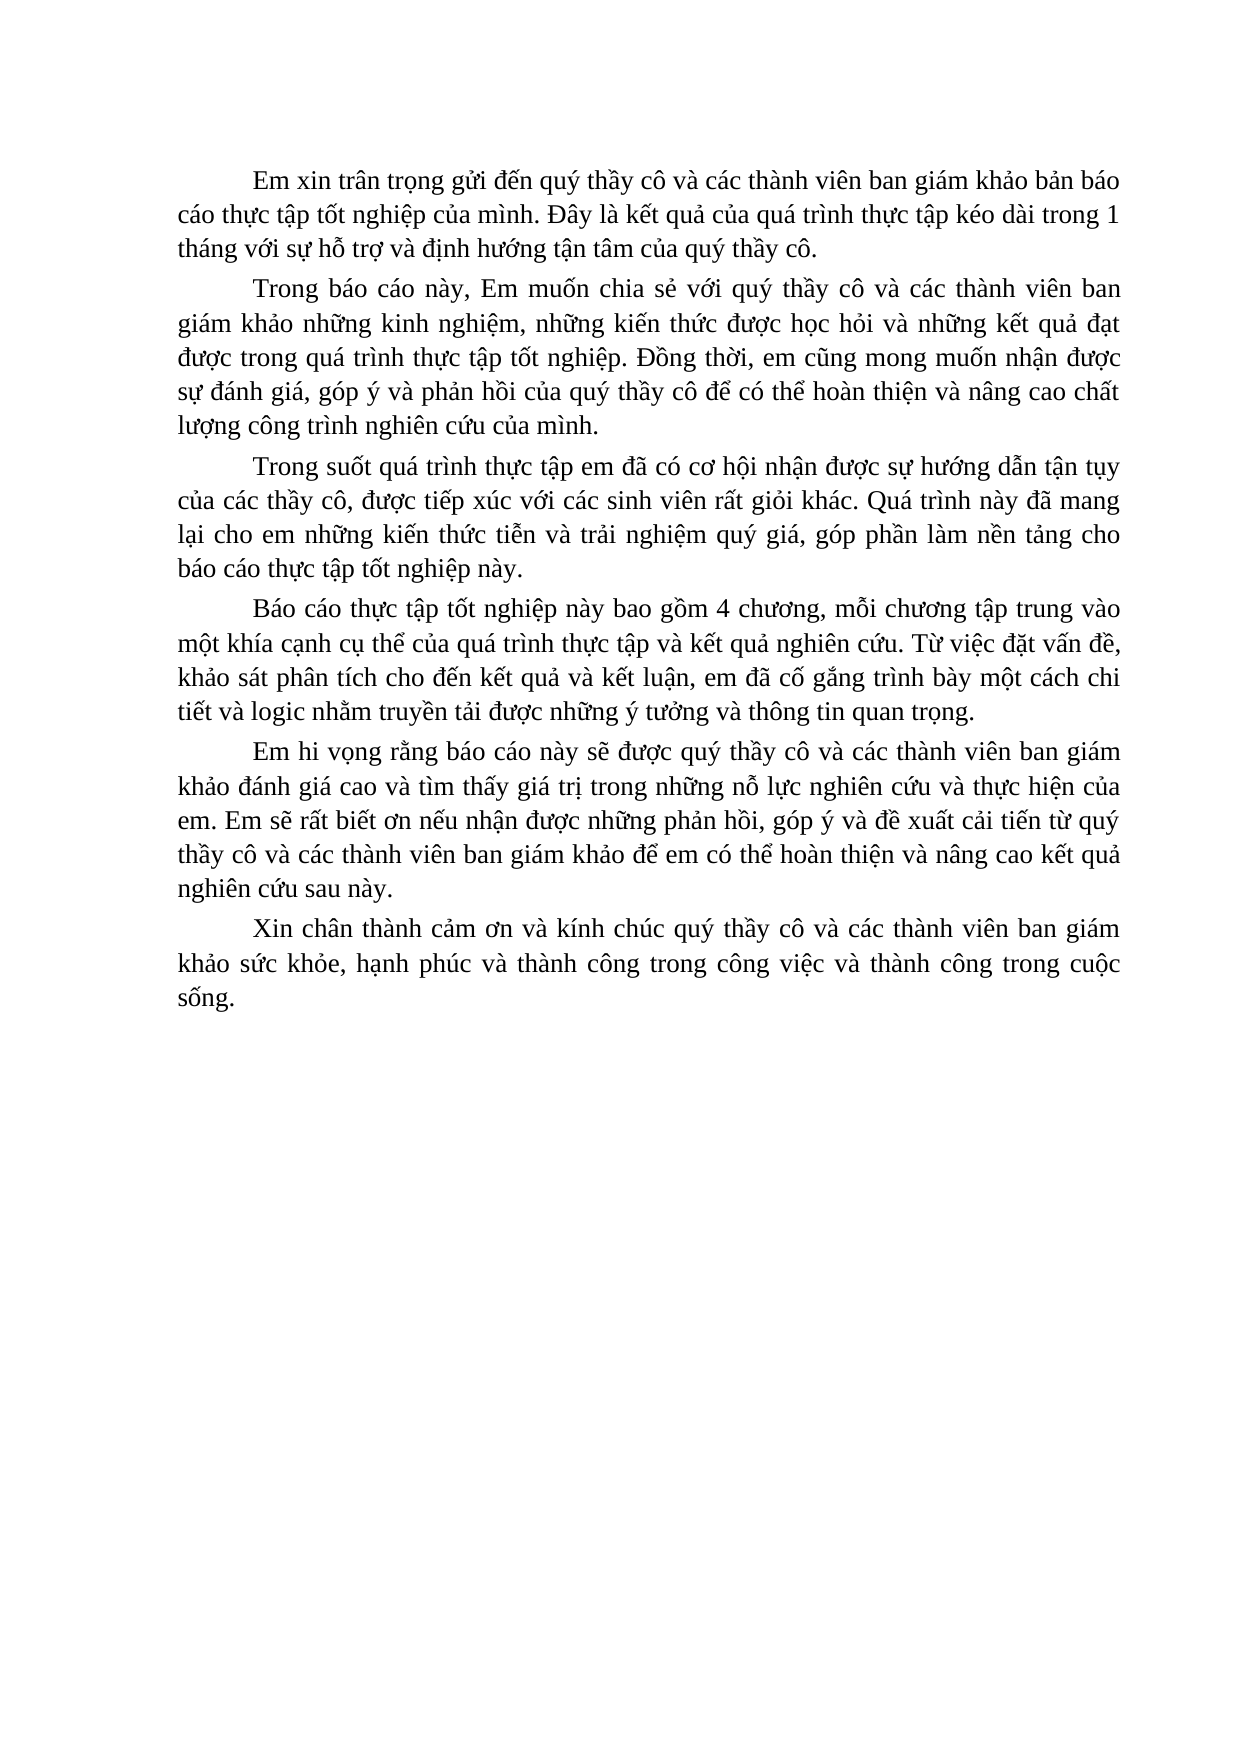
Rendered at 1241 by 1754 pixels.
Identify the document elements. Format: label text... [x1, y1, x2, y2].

text Trong báo cáo này, Em muốn chia sẻ với quý thầy cô và các thành viên ban giám khảo những kinh nghiệm, những kiến thức được học hỏi và những kết quả đạt được trong quá trình thực tập tốt nghiệp. Đồng thời, em cũng mong muốn nhận được sự đánh giá, góp ý và phản hồi của quý thầy cô để có thể hoàn thiện và nâng cao chất lượng công trình nghiên cứu của mình. [177, 273, 1122, 440]
text Báo cáo thực tập tốt nghiệp này bao gồm 4 chương, mỗi chương tập trung vào một khía cạnh cụ thể của quá trình thực tập và kết quả nghiên cứu. Từ việc đặt vấn đề, khảo sát phân tích cho đến kết quả và kết luận, em đã cố gắng trình bày một cách chi tiết và logic nhằm truyền tải được những ý tưởng và thông tin quan trọng. [177, 593, 1122, 726]
text Em xin trân trọng gửi đến quý thầy cô và các thành viên ban giám khảo bản báo cáo thực tập tốt nghiệp của mình. Đây là kết quả của quá trình thực tập kéo dài trong 1 tháng với sự hỗ trợ và định hướng tận tâm của quý thầy cô. [177, 164, 1122, 263]
text Em hi vọng rằng báo cáo này sẽ được quý thầy cô và các thành viên ban giám khảo đánh giá cao và tìm thấy giá trị trong những nỗ lực nghiên cứu và thực hiện của em. Em sẽ rất biết ơn nếu nhận được những phản hồi, góp ý và đề xuất cải tiến từ quý thầy cô và các thành viên ban giám khảo để em có thể hoàn thiện và nâng cao kết quả nghiên cứu sau này. [177, 736, 1122, 903]
text Trong suốt quá trình thực tập em đã có cơ hội nhận được sự hướng dẫn tận tụy của các thầy cô, được tiếp xúc với các sinh viên rất giỏi khác. Quá trình này đã mang lại cho em những kiến thức tiễn và trải nghiệm quý giá, góp phần làm nền tảng cho báo cáo thực tập tốt nghiệp này. [177, 450, 1122, 583]
text Xin chân thành cảm ơn và kính chúc quý thầy cô và các thành viên ban giám khảo sức khỏe, hạnh phúc và thành công trong công việc và thành công trong cuộc sống. [177, 913, 1122, 1012]
